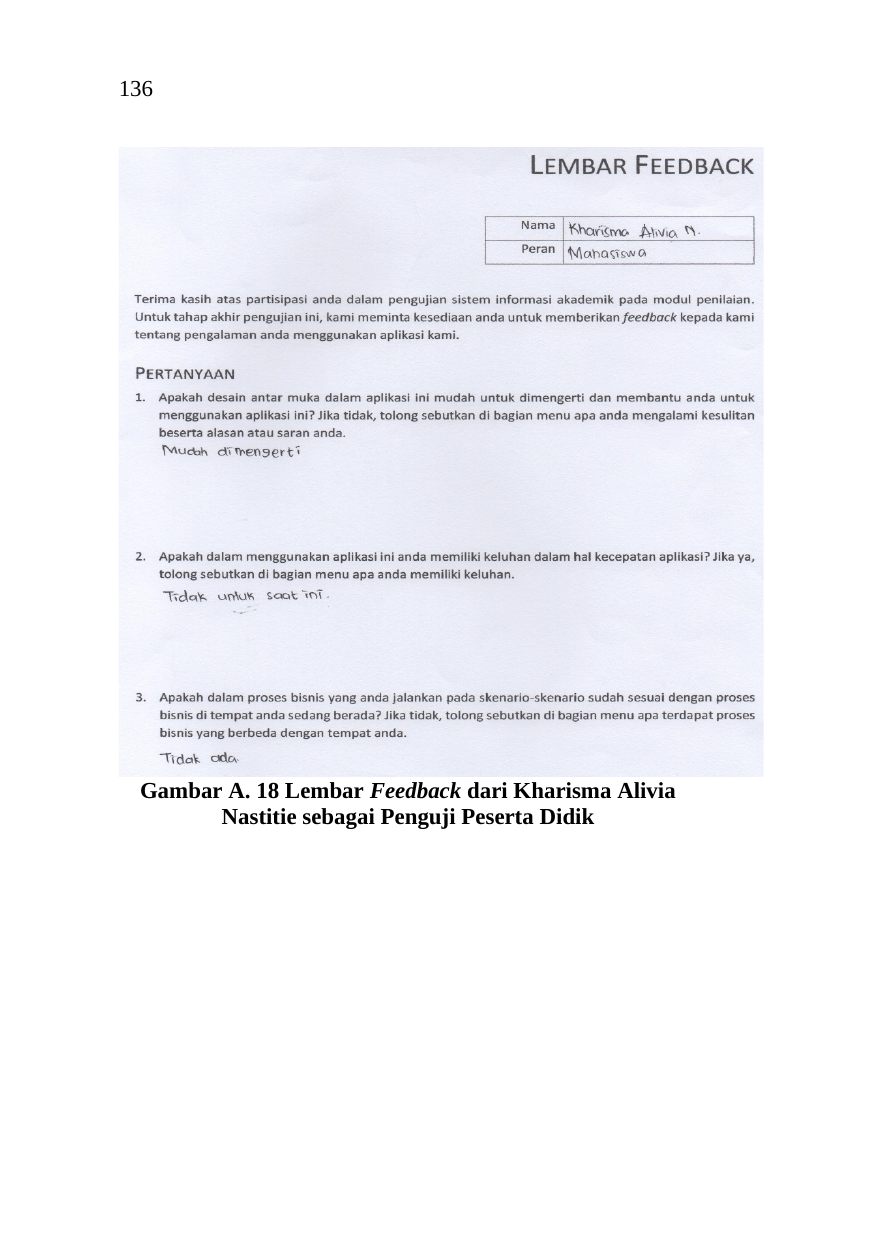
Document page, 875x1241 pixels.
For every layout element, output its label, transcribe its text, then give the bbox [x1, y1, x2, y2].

picture [118, 147, 764, 777]
text Gambar A. 18 Lembar Feedback dari Kharisma Alivia Nastitie sebagai Penguji Peserta Didik [118, 777, 697, 829]
